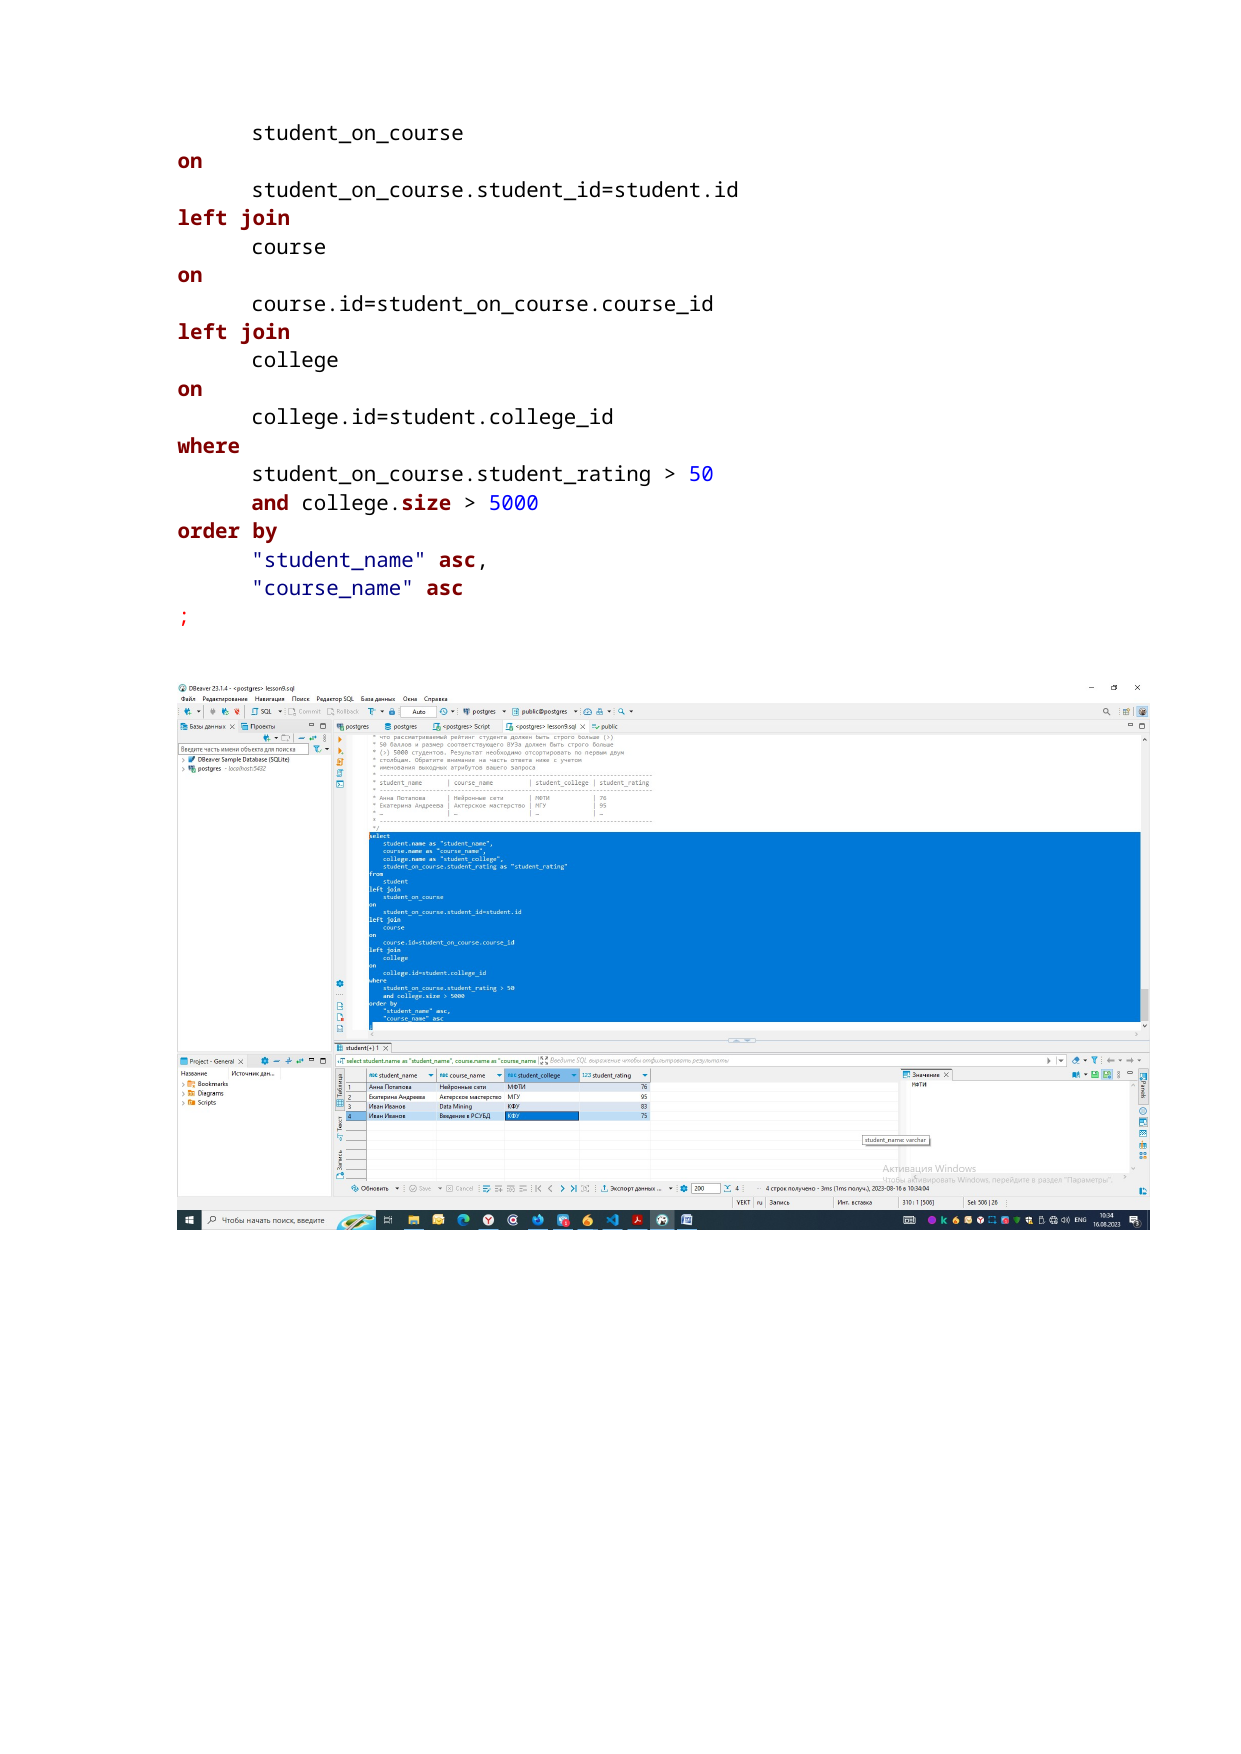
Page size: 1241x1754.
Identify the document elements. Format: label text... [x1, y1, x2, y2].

text ; [177, 602, 1152, 630]
text where [177, 431, 1152, 459]
text order by [177, 516, 1152, 545]
text left join [177, 317, 1152, 346]
text on [177, 147, 1152, 175]
text course.id=student_on_course.course_id [177, 289, 1152, 317]
text on [177, 260, 1152, 289]
picture [177, 682, 1150, 1230]
text left join [177, 203, 1152, 232]
text "student_name" asc, [177, 545, 1152, 573]
text and college.size > 5000 [177, 488, 1152, 516]
text college.id=student.college_id [177, 402, 1152, 431]
text "course_name" asc [177, 573, 1152, 602]
text student_on_course.student_id=student.id [177, 175, 1152, 203]
text college [177, 346, 1152, 374]
text student_on_course.student_rating > 50 [177, 459, 1152, 488]
text student_on_course [177, 118, 1152, 147]
text on [177, 374, 1152, 402]
text course [177, 232, 1152, 260]
